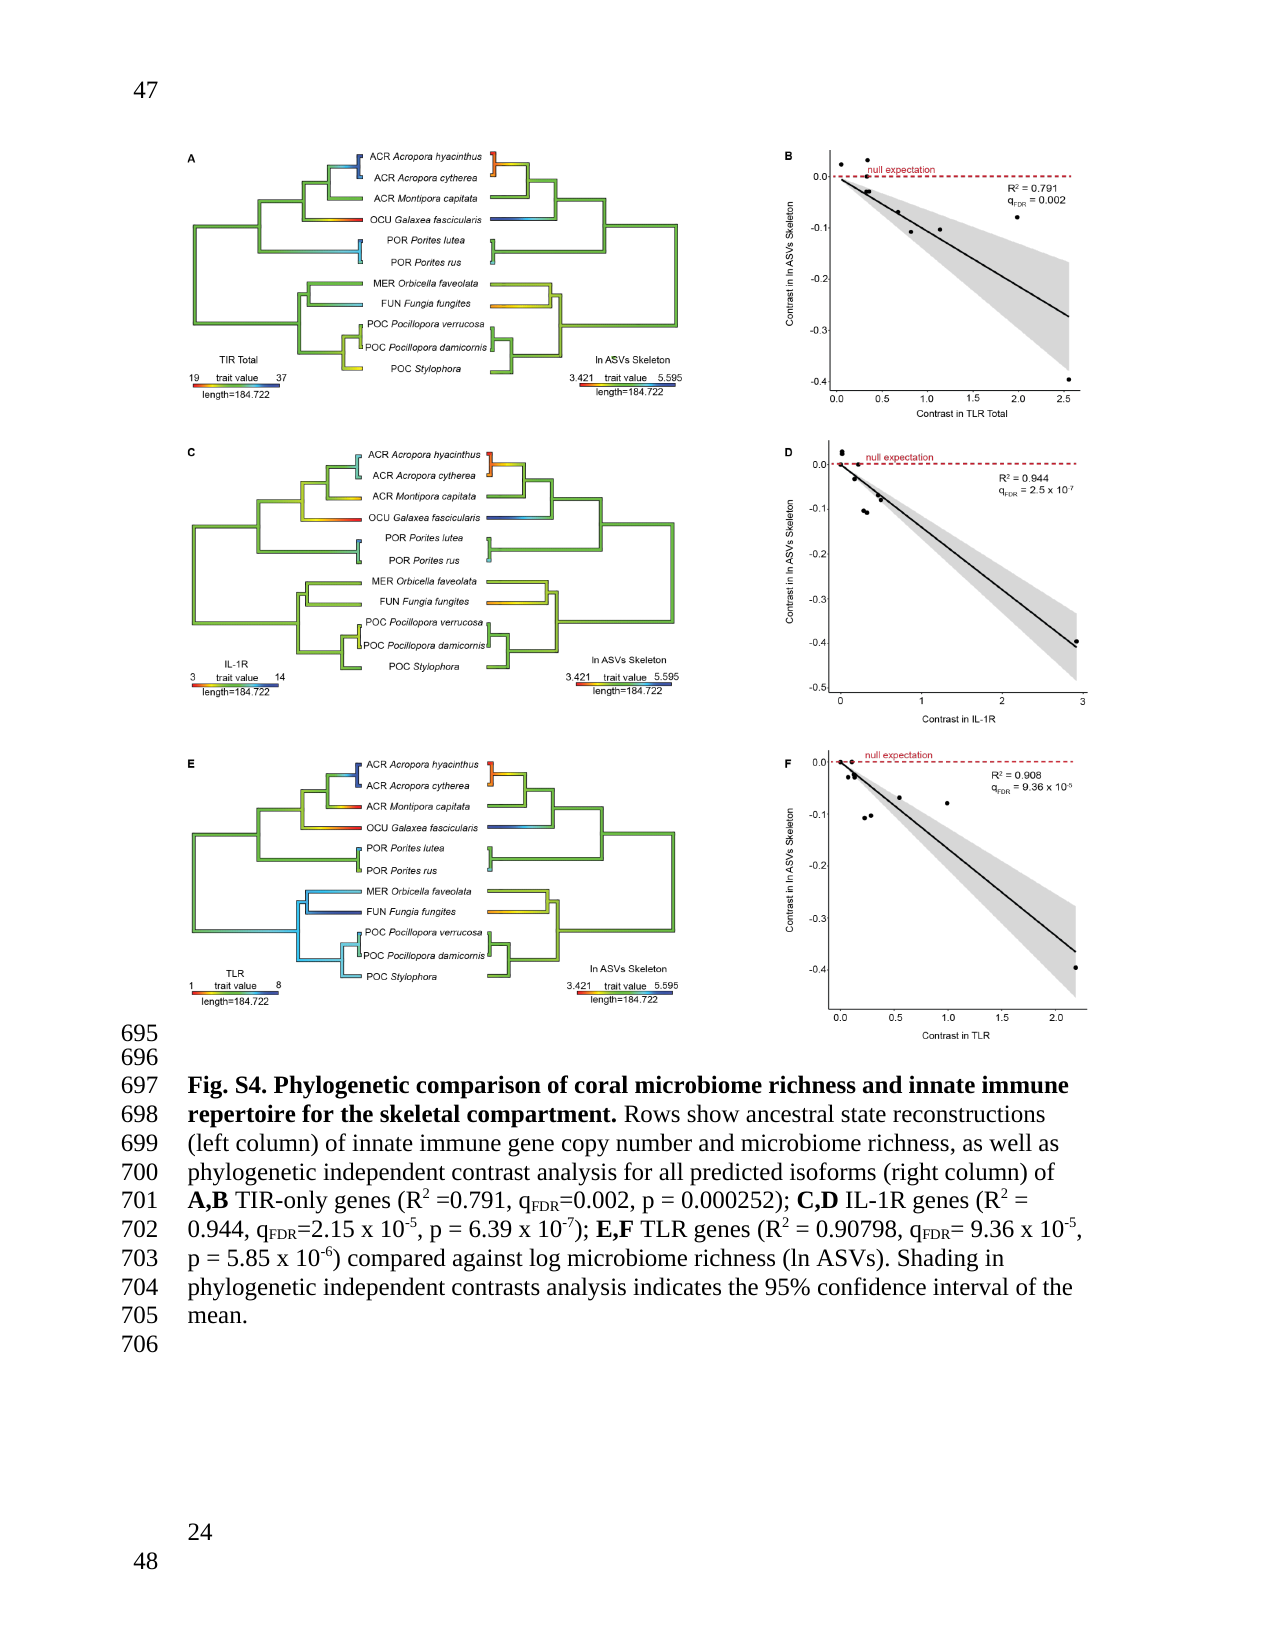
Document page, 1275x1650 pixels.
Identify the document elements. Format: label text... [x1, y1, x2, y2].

picture [187, 150, 1088, 1042]
text Fig. S4. Phylogenetic comparison of coral microbiome richness and innate immune repertoire for the skeletal compartment. Rows show ancestral state reconstructions (left column) of innate immune gene copy number and microbiome richness, as well as phylogenetic independent contrast analysis for all predicted isoforms (right column) of A,B TIR-only genes (R2 =0.791, qFDR=0.002, p = 0.000252); C,D IL-1R genes (R2 = 0.944, qFDR=2.15 x 10-5, p = 6.39 x 10-7); E,F TLR genes (R2 = 0.90798, qFDR= 9.36 x 10-5, p = 5.85 x 10-6) compared against log microbiome richness (ln ASVs). Shading in phylogenetic independent contrasts analysis indicates the 95% confidence interval of the mean. [187, 1070, 1087, 1329]
